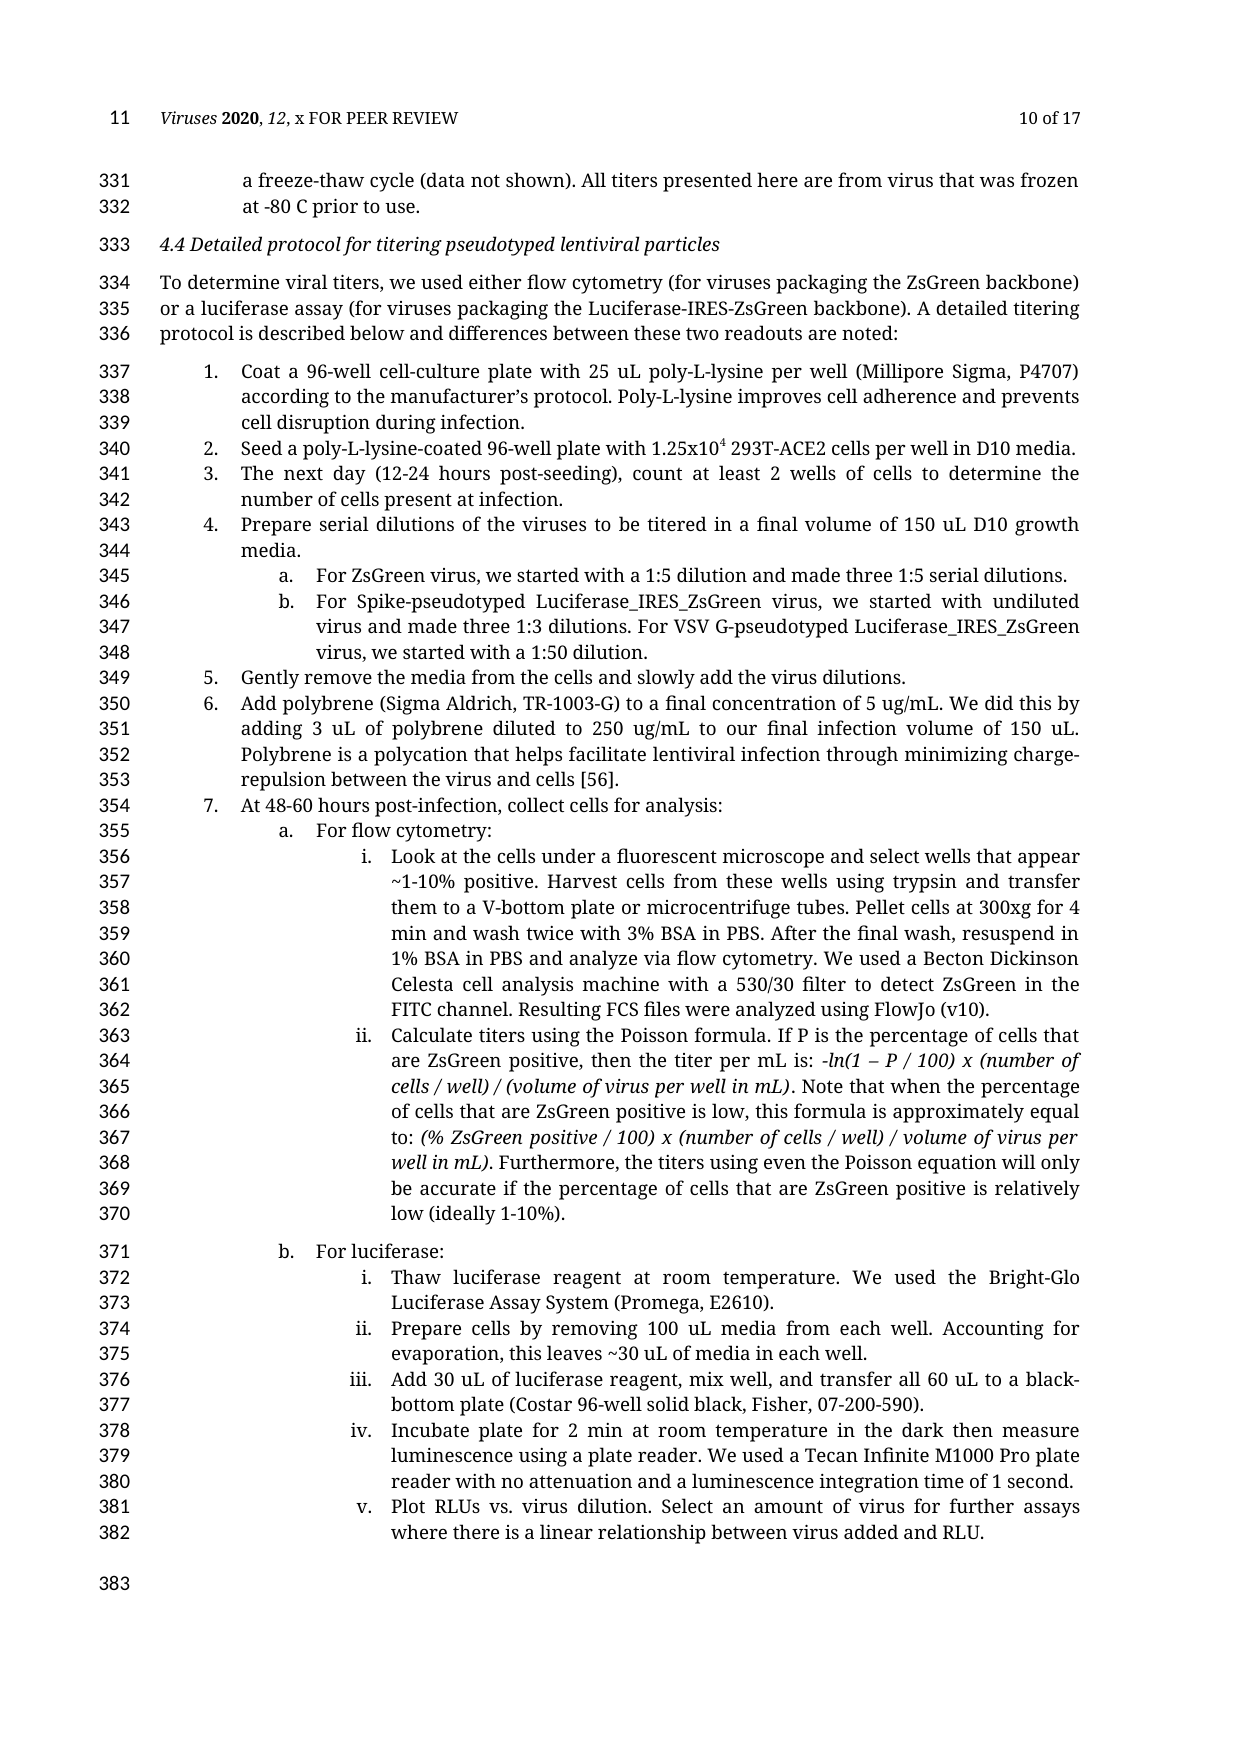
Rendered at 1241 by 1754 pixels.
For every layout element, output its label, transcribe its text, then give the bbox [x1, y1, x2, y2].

list For Spike-pseudotyped Luciferase_IRES_ZsGreen virus, we started with undiluted virus and made three 1:3 dilutions. For VSV G-pseudotyped Luciferase_IRES_ZsGreen virus, we started with a 1:50 dilution. [278, 588, 1081, 664]
text To determine viral titers, we used either flow cytometry (for viruses packaging the ZsGreen backbone) or a luciferase assay (for viruses packaging the Luciferase-IRES-ZsGreen backbone). A detailed titering protocol is described below and differences between these two readouts are noted: [159, 269, 1081, 346]
list For ZsGreen virus, we started with a 1:5 dilution and made three 1:5 serial dilutions. [278, 562, 1081, 588]
text 4.4 Detailed protocol for titering pseudotyped lentiviral particles [159, 231, 1081, 257]
list Incubate plate for 2 min at room temperature in the dark then measure luminescence using a plate reader. We used a Tecan Infinite M1000 Pro plate reader with no attenuation and a luminescence integration time of 1 second. [372, 1417, 1081, 1494]
list At 48-60 hours post-infection, collect cells for analysis: [203, 792, 1081, 818]
list Prepare serial dilutions of the viruses to be titered in a final volume of 150 uL D10 growth media. [203, 511, 1081, 562]
list For flow cytometry: [278, 818, 1081, 843]
list Prepare cells by removing 100 uL media from each well. Accounting for evaporation, this leaves ~30 uL of media in each well. [372, 1315, 1081, 1366]
list Plot RLUs vs. virus dilution. Select an amount of virus for further assays where there is a linear relationship between virus added and RLU. [372, 1494, 1081, 1545]
list The next day (12-24 hours post-seeding), count at least 2 wells of cells to determine the number of cells present at infection. [203, 460, 1081, 511]
list Thaw luciferase reagent at room temperature. We used the Bright-Glo Luciferase Assay System (Promega, E2610). [372, 1264, 1081, 1315]
list Add polybrene (Sigma Aldrich, TR-1003-G) to a final concentration of 5 ug/mL. We did this by adding 3 uL of polybrene diluted to 250 ug/mL to our final infection volume of 150 uL. Polybrene is a polycation that helps facilitate lentiviral infection through minimizing charge-repulsion between the virus and cells [56]. [203, 690, 1081, 792]
list Coat a 96-well cell-culture plate with 25 uL poly-L-lysine per well (Millipore Sigma, P4707) according to the manufacturer’s protocol. Poly-L-lysine improves cell adherence and prevents cell disruption during infection. [203, 358, 1081, 435]
list Gently remove the media from the cells and slowly add the virus dilutions. [203, 664, 1081, 690]
list Look at the cells under a fluorescent microscope and select wells that appear ~1-10% positive. Harvest cells from these wells using trypsin and transfer them to a V-bottom plate or microcentrifuge tubes. Pellet cells at 300xg for 4 min and wash twice with 3% BSA in PBS. After the final wash, resuspend in 1% BSA in PBS and analyze via flow cytometry. We used a Becton Dickinson Celesta cell analysis machine with a 530/30 filter to detect ZsGreen in the FITC channel. Resulting FCS files were analyzed using FlowJo (v10). [372, 843, 1081, 1022]
list Add 30 uL of luciferase reagent, mix well, and transfer all 60 uL to a black-bottom plate (Costar 96-well solid black, Fisher, 07-200-590). [372, 1366, 1081, 1417]
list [204, 168, 1081, 219]
list Seed a poly-L-lysine-coated 96-well plate with 1.25x104 293T-ACE2 cells per well in D10 media. [203, 435, 1081, 460]
list For luciferase: [278, 1238, 1081, 1264]
list Calculate titers using the Poisson formula. If P is the percentage of cells that are ZsGreen positive, then the titer per mL is: -ln(1 – P / 100) x (number of cells / well) / (volume of virus per well in mL). Note that when the percentage of cells that are ZsGreen positive is low, this formula is approximately equal to: (% ZsGreen positive / 100) x (number of cells / well) / volume of virus per well in mL). Furthermore, the titers using even the Poisson equation will only be accurate if the percentage of cells that are ZsGreen positive is relatively low (ideally 1-10%). [372, 1022, 1081, 1226]
